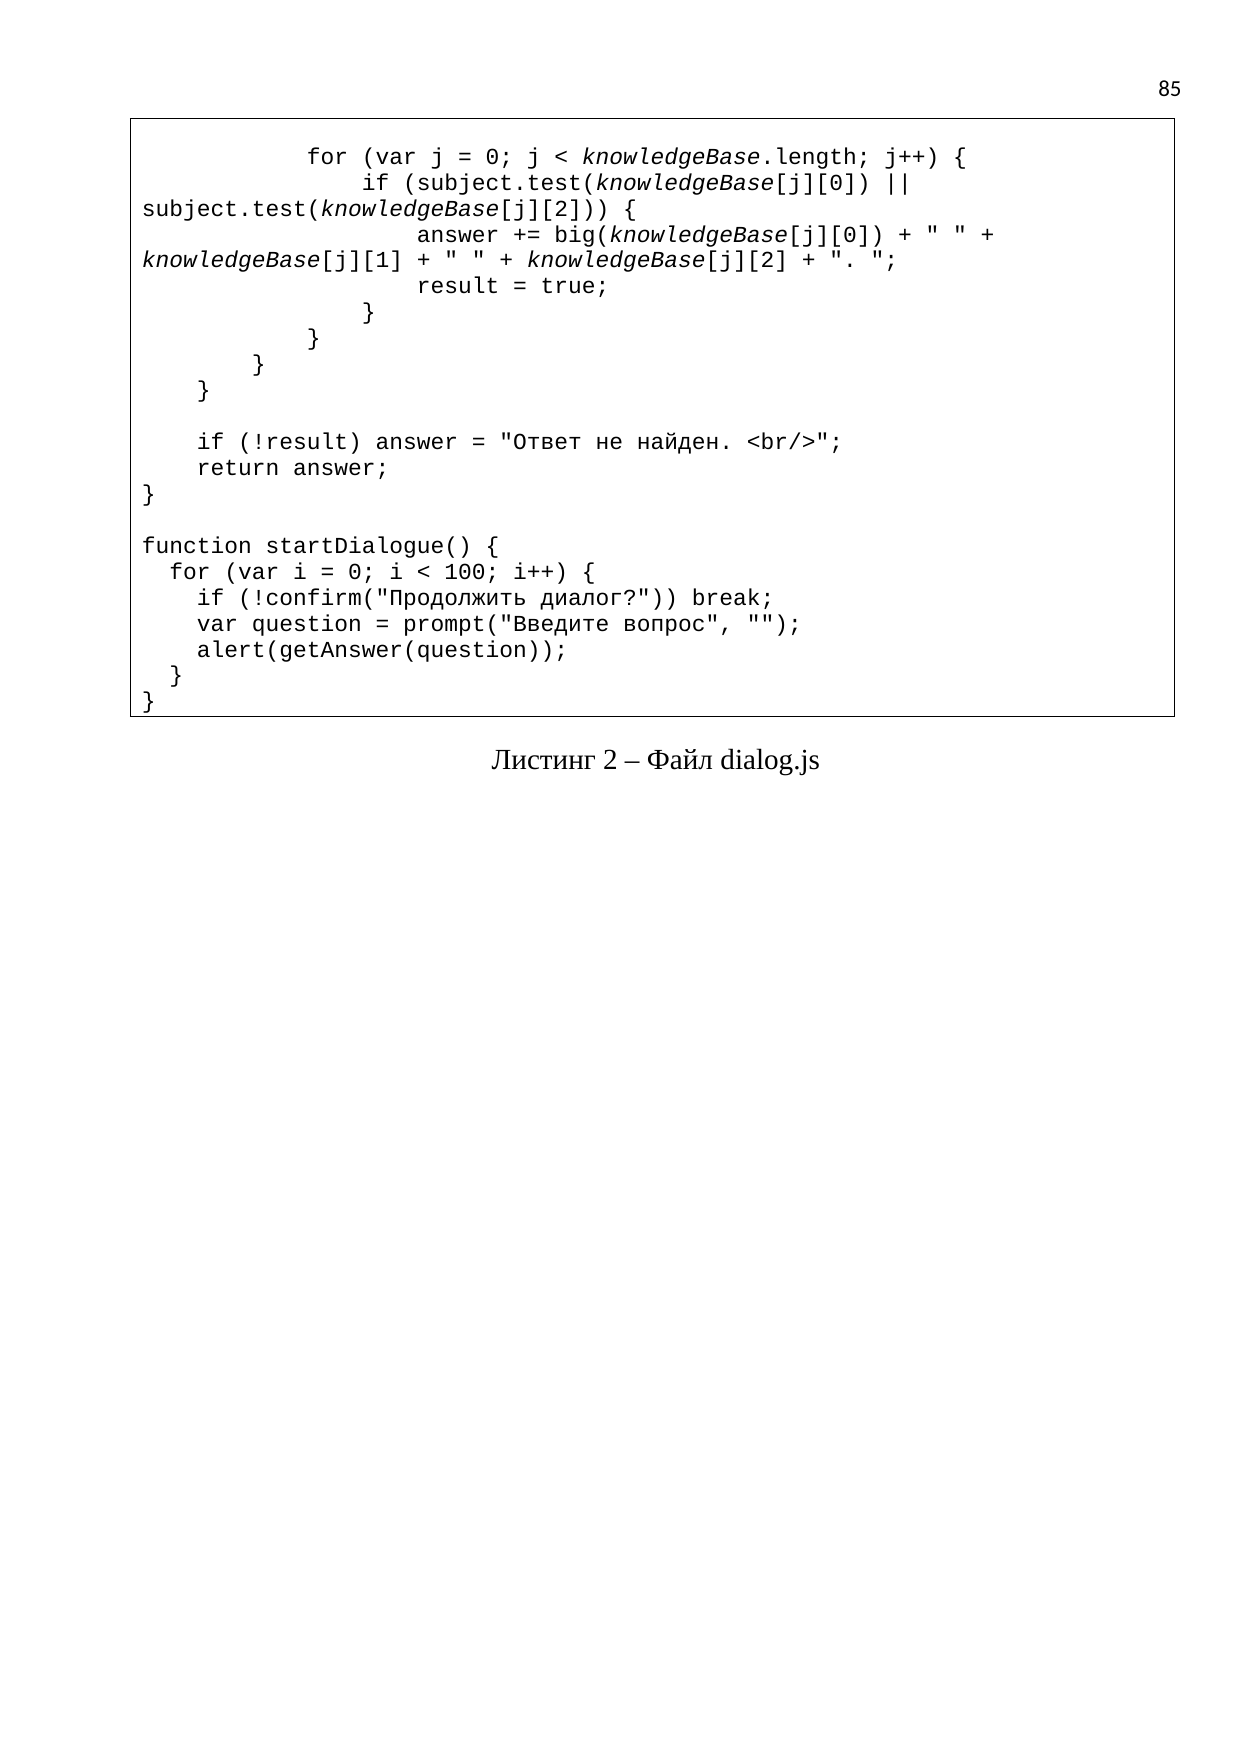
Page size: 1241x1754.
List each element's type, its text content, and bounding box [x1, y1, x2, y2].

text Листинг 2 – Файл dialog.js [130, 742, 1181, 775]
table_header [131, 119, 1174, 716]
